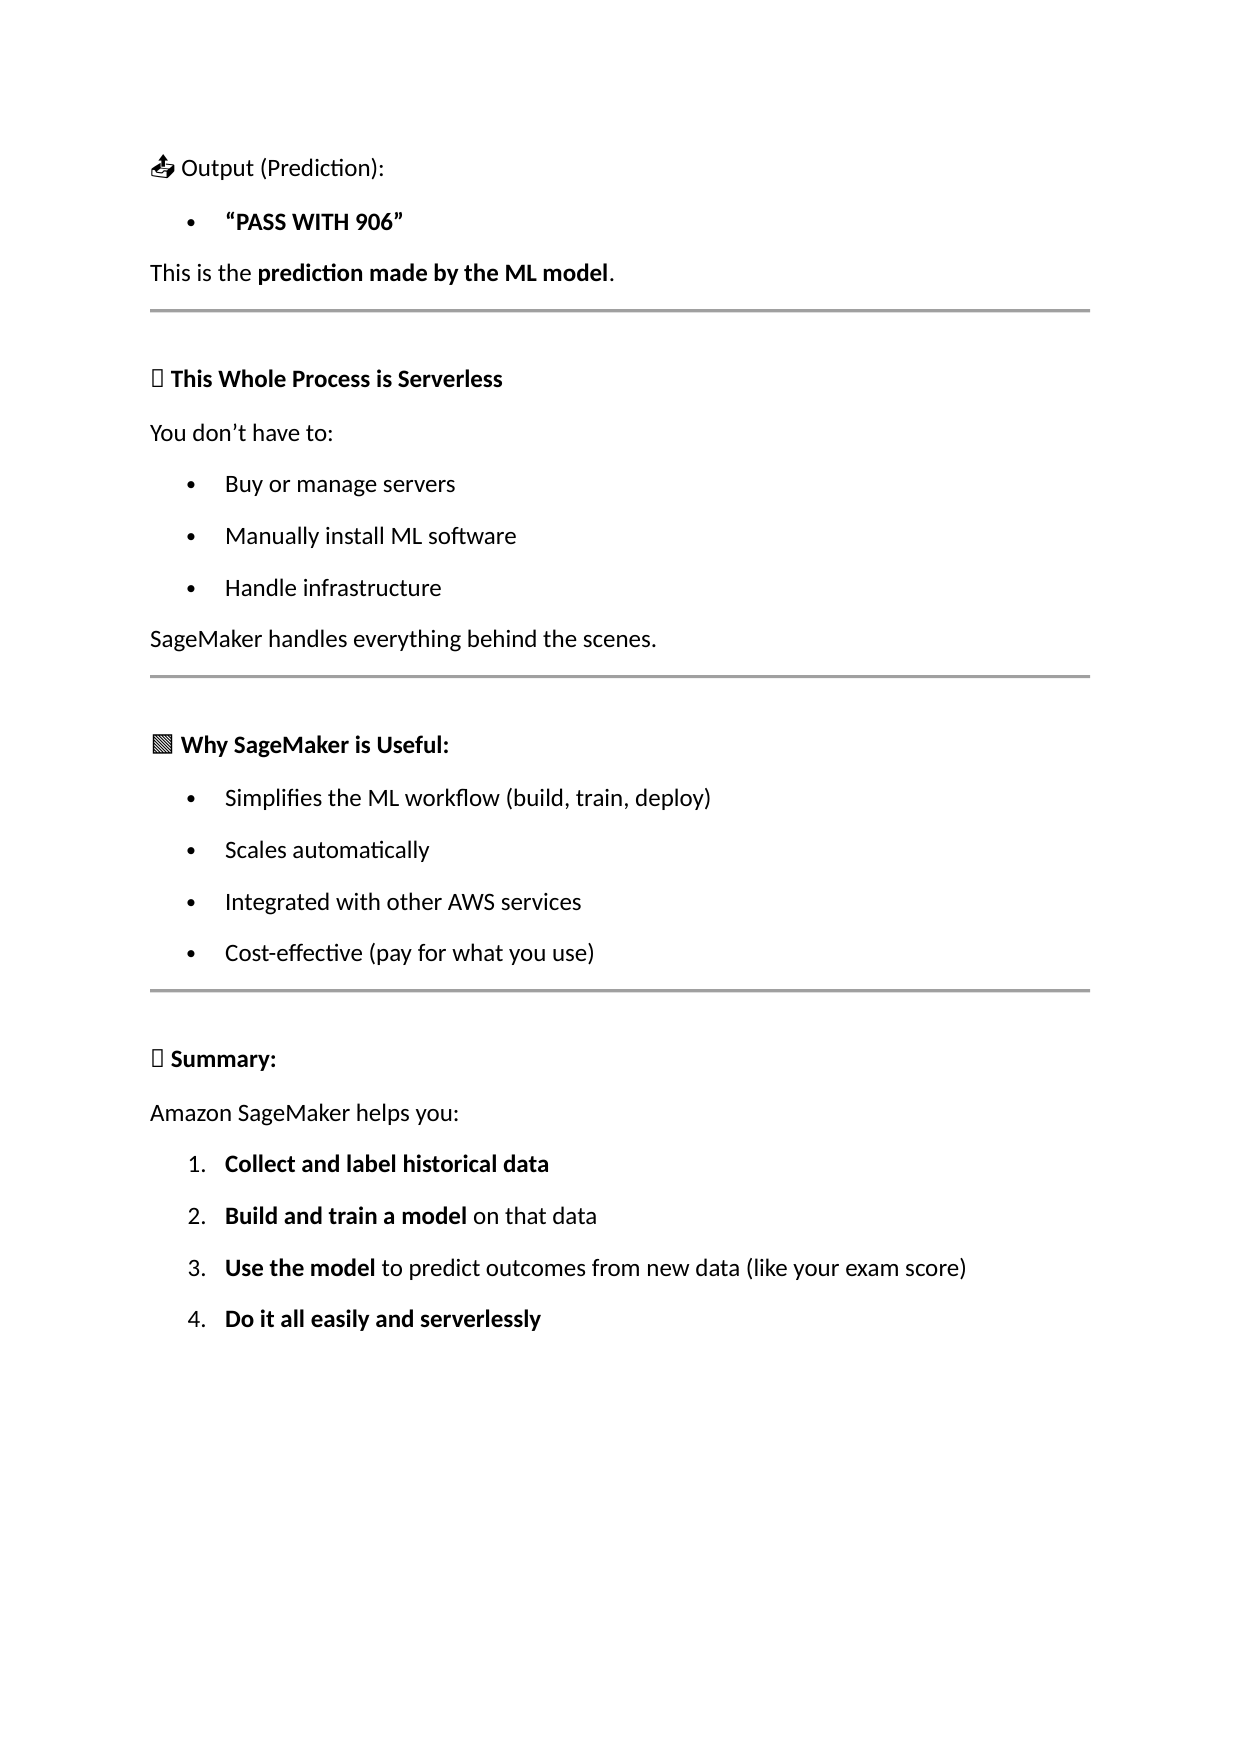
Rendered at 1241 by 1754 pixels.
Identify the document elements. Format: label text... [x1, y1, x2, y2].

text You don’t have to: [150, 417, 1090, 447]
list Handle infrastructure [187, 572, 1090, 602]
text 🔁 This Whole Process is Serverless [150, 361, 1090, 395]
text Amazon SageMaker helps you: [150, 1097, 1090, 1127]
list Collect and label historical data [187, 1148, 1090, 1179]
list Buy or manage servers [187, 468, 1090, 499]
list Do it all easily and serverlessly [187, 1303, 1090, 1334]
list Use the model to predict outcomes from new data (like your exam score) [187, 1252, 1090, 1282]
list Build and train a model on that data [187, 1200, 1090, 1231]
list “PASS WITH 906” [187, 206, 1090, 236]
text 📤 Output (Prediction): [150, 150, 1090, 184]
text 🎯 Summary: [150, 1041, 1090, 1075]
text 🟩 Why SageMaker is Useful: [150, 727, 1090, 761]
text SageMaker handles everything behind the scenes. [150, 623, 1090, 654]
list Manually install ML software [187, 520, 1090, 551]
list Simplifies the ML workflow (build, train, deploy) [187, 782, 1090, 813]
list Integrated with other AWS services [187, 886, 1090, 916]
list Cost-effective (pay for what you use) [187, 937, 1090, 968]
list Scales automatically [187, 834, 1090, 865]
text This is the prediction made by the ML model. [150, 257, 1090, 288]
